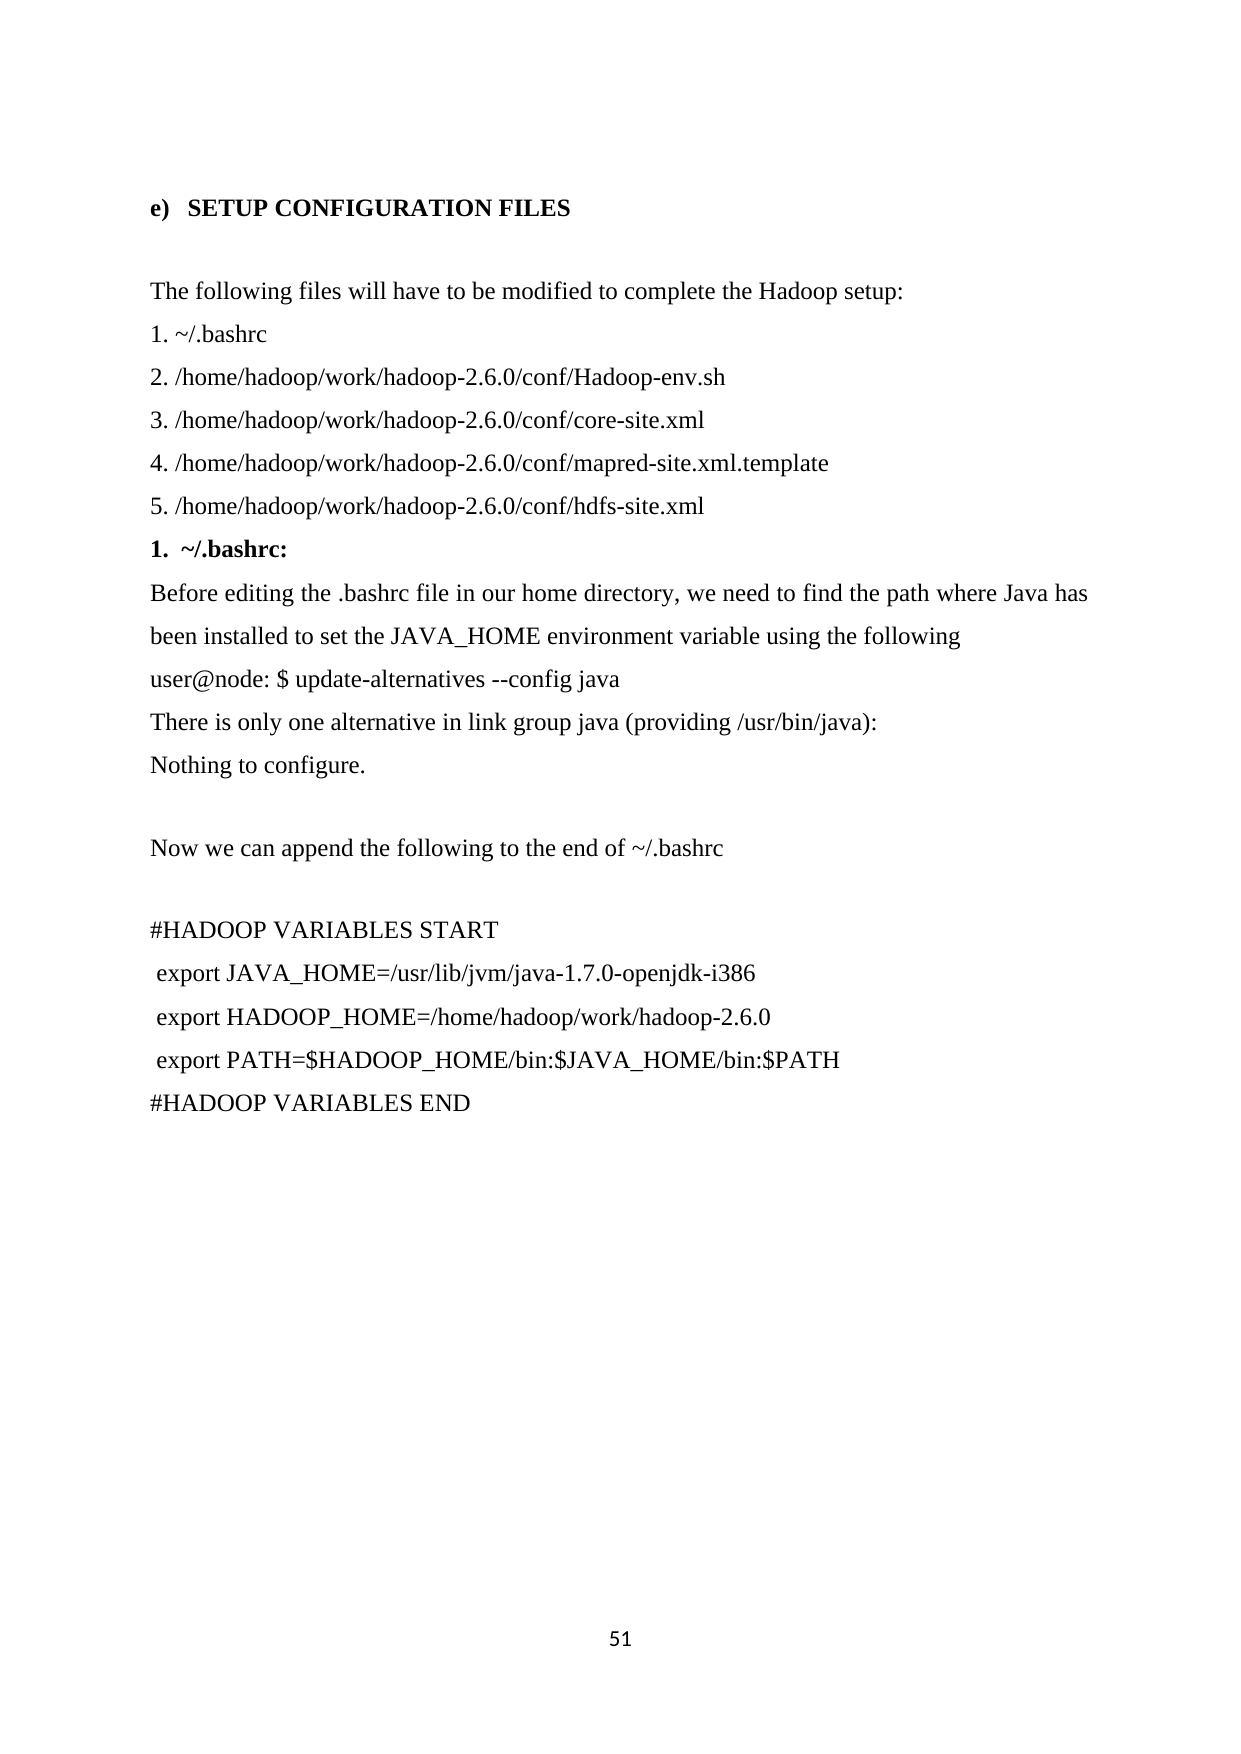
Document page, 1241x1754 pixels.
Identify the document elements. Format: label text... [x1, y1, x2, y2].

text The following files will have to be modified to complete the Hadoop setup: [150, 276, 1090, 304]
text 3. /home/hadoop/work/hadoop-2.6.0/conf/core-site.xml [150, 405, 1090, 434]
text 1. ~/.bashrc: [150, 534, 1090, 563]
text user@node: $ update-alternatives --config java [150, 664, 1090, 693]
text #HADOOP VARIABLES END [150, 1088, 1090, 1117]
text There is only one alternative in link group java (providing /usr/bin/java): [150, 707, 1090, 736]
text 2. /home/hadoop/work/hadoop-2.6.0/conf/Hadoop-env.sh [150, 362, 1090, 391]
text 1. ~/.bashrc [150, 319, 1090, 348]
text export JAVA_HOME=/usr/lib/jvm/java-1.7.0-openjdk-i386 [150, 958, 1090, 987]
text export HADOOP_HOME=/home/hadoop/work/hadoop-2.6.0 [150, 1002, 1090, 1030]
text 5. /home/hadoop/work/hadoop-2.6.0/conf/hdfs-site.xml [150, 491, 1090, 520]
text Nothing to configure. [150, 750, 1090, 779]
text export PATH=$HADOOP_HOME/bin:$JAVA_HOME/bin:$PATH [150, 1045, 1090, 1073]
list SETUP CONFIGURATION FILES [150, 193, 1090, 222]
text Now we can append the following to the end of ~/.bashrc [150, 833, 1090, 861]
text 4. /home/hadoop/work/hadoop-2.6.0/conf/mapred-site.xml.template [150, 448, 1090, 477]
text #HADOOP VARIABLES START [150, 915, 1090, 944]
text Before editing the .bashrc file in our home directory, we need to find the path where Java has been installed to set the JAVA_HOME environment variable using the following [150, 578, 1090, 649]
